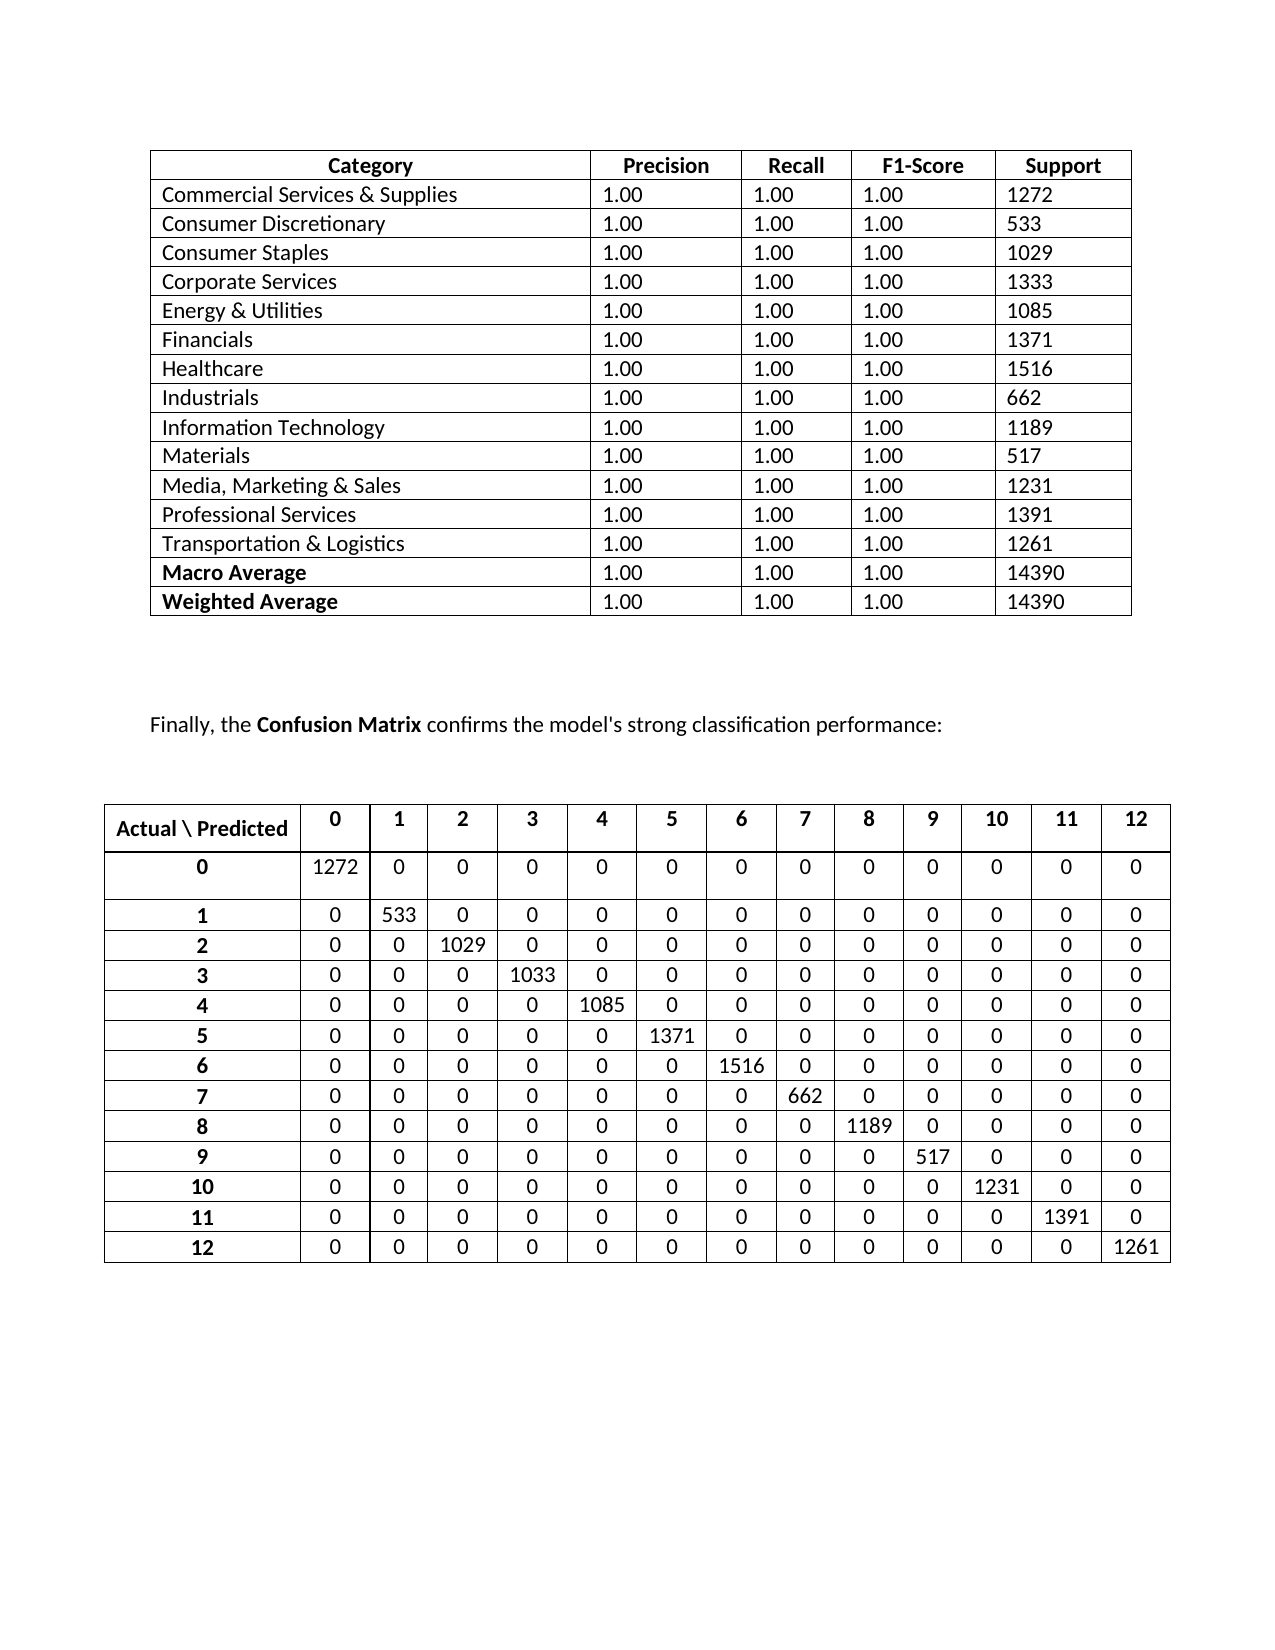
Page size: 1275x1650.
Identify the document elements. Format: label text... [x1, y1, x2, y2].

table_cell 0 [371, 1111, 427, 1141]
table_cell 0 [1102, 961, 1170, 989]
table_cell 0 [962, 853, 1031, 899]
table_cell 0 [777, 961, 834, 989]
table_cell 0 [371, 1142, 427, 1171]
table_cell 0 [777, 1202, 834, 1231]
table_cell 0 [904, 1051, 961, 1080]
table_cell 3 [105, 961, 300, 989]
table_cell 1.00 [591, 587, 741, 615]
table_cell 1.00 [852, 384, 995, 412]
table_cell 1029 [996, 238, 1131, 266]
table_cell 0 [568, 1232, 636, 1262]
table_cell 0 [1102, 1081, 1170, 1110]
table_header 3 [498, 805, 567, 851]
table_cell 0 [498, 1021, 567, 1050]
table_cell 0 [707, 1232, 776, 1262]
table_cell 1.00 [591, 384, 741, 412]
table_cell 0 [301, 1021, 369, 1050]
table_cell 12 [105, 1232, 300, 1262]
table_header 8 [835, 805, 903, 851]
table_cell 0 [301, 1172, 369, 1201]
table_cell 0 [301, 961, 369, 989]
table_cell 0 [904, 931, 961, 959]
table_cell 0 [835, 900, 903, 929]
table_cell 0 [637, 931, 706, 959]
table_cell 0 [777, 1111, 834, 1141]
table_header 2 [428, 805, 497, 851]
table_cell Consumer Staples [151, 238, 590, 266]
table_cell 0 [371, 931, 427, 959]
table_cell 1.00 [852, 471, 995, 499]
table_cell 1.00 [852, 296, 995, 324]
table_cell 0 [568, 1021, 636, 1050]
table_cell 1.00 [591, 209, 741, 237]
table_cell 0 [428, 1172, 497, 1201]
table_cell 1.00 [742, 471, 851, 499]
table_header 7 [777, 805, 834, 851]
table_cell 0 [568, 931, 636, 959]
table_cell 0 [1032, 1051, 1101, 1080]
table_cell 0 [1102, 1142, 1170, 1171]
table_cell 1.00 [852, 355, 995, 382]
table_cell 0 [371, 1021, 427, 1050]
table_cell Transportation & Logistics [151, 529, 590, 557]
table_cell 1391 [1032, 1202, 1101, 1231]
table_cell 0 [428, 1051, 497, 1080]
table_cell Healthcare [151, 355, 590, 382]
table_cell 1.00 [591, 558, 741, 586]
table_cell 0 [777, 1172, 834, 1201]
table_cell 0 [904, 1111, 961, 1141]
table_cell 1371 [637, 1021, 706, 1050]
table_cell 0 [1032, 1232, 1101, 1262]
table_cell 0 [371, 1081, 427, 1110]
table_cell 0 [498, 991, 567, 1020]
table_cell 0 [637, 961, 706, 989]
table_header Actual \ Predicted [105, 805, 300, 851]
table_cell 0 [962, 931, 1031, 959]
table_cell 0 [568, 1051, 636, 1080]
table_cell 0 [707, 961, 776, 989]
table_cell 0 [1102, 931, 1170, 959]
table_cell 0 [835, 853, 903, 899]
table_cell 0 [498, 853, 567, 899]
table_cell 1029 [428, 931, 497, 959]
table_cell 0 [428, 1081, 497, 1110]
table_cell 0 [498, 931, 567, 959]
table_cell 1.00 [852, 529, 995, 557]
table_cell 0 [1032, 1111, 1101, 1141]
table_cell 0 [777, 853, 834, 899]
table_header Category [151, 151, 590, 179]
table_cell 0 [428, 900, 497, 929]
table_cell 6 [105, 1051, 300, 1080]
table_cell 0 [568, 900, 636, 929]
table_cell 662 [777, 1081, 834, 1110]
table_cell 0 [568, 1111, 636, 1141]
table_cell 1.00 [742, 413, 851, 441]
table_cell 14390 [996, 558, 1131, 586]
table_cell 0 [637, 1142, 706, 1171]
table_cell 0 [371, 853, 427, 899]
table_cell 0 [1032, 1021, 1101, 1050]
table_header 12 [1102, 805, 1170, 851]
table_cell 0 [371, 991, 427, 1020]
table_cell 0 [568, 1081, 636, 1110]
table_cell 1.00 [742, 529, 851, 557]
table_cell 0 [301, 1111, 369, 1141]
table_cell 0 [777, 1142, 834, 1171]
table_cell 0 [777, 1051, 834, 1080]
table_cell 0 [498, 1232, 567, 1262]
table_cell 1.00 [852, 180, 995, 208]
table_cell 1.00 [852, 267, 995, 295]
table_cell 0 [637, 1202, 706, 1231]
table_cell 0 [835, 1202, 903, 1231]
table_cell 0 [707, 1172, 776, 1201]
table_cell 1261 [1102, 1232, 1170, 1262]
table_cell 9 [105, 1142, 300, 1171]
table_cell 1.00 [852, 558, 995, 586]
table_cell 0 [498, 1051, 567, 1080]
table_cell 0 [428, 1202, 497, 1231]
table_cell 0 [1102, 1202, 1170, 1231]
table_cell 1231 [996, 471, 1131, 499]
table_cell 1.00 [591, 355, 741, 382]
table_header F1-Score [852, 151, 995, 179]
table_cell Macro Average [151, 558, 590, 586]
table_cell 0 [707, 1021, 776, 1050]
table_cell 0 [637, 991, 706, 1020]
table_cell 0 [428, 1142, 497, 1171]
table_cell 0 [707, 1202, 776, 1231]
table_cell 0 [835, 1172, 903, 1201]
table_cell 0 [1102, 1111, 1170, 1141]
table_cell 1.00 [591, 180, 741, 208]
table_cell 0 [962, 991, 1031, 1020]
table_cell 10 [105, 1172, 300, 1201]
table_cell 1 [105, 900, 300, 929]
table_cell 0 [301, 900, 369, 929]
text Finally, the Confusion Matrix confirms the model's strong classification performance: [150, 710, 1125, 738]
table_cell 1.00 [591, 325, 741, 353]
table_header Support [996, 151, 1131, 179]
table_cell 1.00 [591, 442, 741, 470]
table_cell 0 [498, 1111, 567, 1141]
table_cell 0 [904, 1021, 961, 1050]
table_cell 0 [498, 1172, 567, 1201]
table_cell Financials [151, 325, 590, 353]
table_cell 11 [105, 1202, 300, 1231]
table_cell 0 [904, 1202, 961, 1231]
table_cell 1085 [996, 296, 1131, 324]
table_cell 0 [835, 1021, 903, 1050]
table_cell 0 [371, 1172, 427, 1201]
table_cell 662 [996, 384, 1131, 412]
table_cell 1189 [835, 1111, 903, 1141]
table_cell 0 [904, 853, 961, 899]
table_cell 0 [371, 1051, 427, 1080]
table_cell 0 [1032, 931, 1101, 959]
table_cell 1.00 [742, 587, 851, 615]
table_cell 0 [428, 1232, 497, 1262]
table_cell 0 [707, 931, 776, 959]
table_cell 1333 [996, 267, 1131, 295]
table_cell 1.00 [852, 442, 995, 470]
table_cell 1.00 [742, 180, 851, 208]
table_cell Energy & Utilities [151, 296, 590, 324]
table_cell 0 [707, 1111, 776, 1141]
table_cell 0 [637, 900, 706, 929]
table_cell 0 [568, 853, 636, 899]
table_cell 1.00 [591, 267, 741, 295]
table_cell 0 [568, 961, 636, 989]
table_cell 0 [777, 900, 834, 929]
table_cell 1.00 [742, 238, 851, 266]
table_cell 0 [498, 1142, 567, 1171]
table_cell 1516 [707, 1051, 776, 1080]
table_cell Consumer Discretionary [151, 209, 590, 237]
table_cell 0 [835, 991, 903, 1020]
table_cell 0 [498, 900, 567, 929]
table_cell 1.00 [742, 442, 851, 470]
table_cell 1189 [996, 413, 1131, 441]
table_cell 1.00 [852, 500, 995, 528]
table_cell 1.00 [852, 587, 995, 615]
table_cell 0 [301, 1232, 369, 1262]
table_cell 533 [996, 209, 1131, 237]
table_cell 0 [637, 1081, 706, 1110]
table_cell Corporate Services [151, 267, 590, 295]
table_cell 0 [835, 1081, 903, 1110]
table_cell Industrials [151, 384, 590, 412]
table_cell 0 [707, 1142, 776, 1171]
table_cell 0 [835, 1051, 903, 1080]
table_cell 0 [835, 961, 903, 989]
table_cell 0 [301, 991, 369, 1020]
table_cell 0 [707, 1081, 776, 1110]
table_cell 1391 [996, 500, 1131, 528]
table_cell 517 [904, 1142, 961, 1171]
table_cell 1.00 [742, 325, 851, 353]
table_cell 0 [1102, 991, 1170, 1020]
table_cell 0 [904, 1232, 961, 1262]
table_cell 0 [962, 1142, 1031, 1171]
table_header 10 [962, 805, 1031, 851]
table_cell 7 [105, 1081, 300, 1110]
table_cell 1.00 [852, 413, 995, 441]
table_cell 1272 [996, 180, 1131, 208]
table_cell 0 [835, 1142, 903, 1171]
table_cell 1231 [962, 1172, 1031, 1201]
table_cell 0 [371, 961, 427, 989]
table_cell 0 [1032, 991, 1101, 1020]
table_cell 1.00 [742, 296, 851, 324]
table_cell 0 [637, 1172, 706, 1201]
table_cell 0 [707, 900, 776, 929]
table_header 5 [637, 805, 706, 851]
table_cell 0 [777, 931, 834, 959]
table_cell 1.00 [742, 384, 851, 412]
table_cell 0 [835, 931, 903, 959]
table_cell 1516 [996, 355, 1131, 382]
table_cell 0 [1032, 1142, 1101, 1171]
table_cell 0 [962, 1051, 1031, 1080]
table_cell 0 [498, 1202, 567, 1231]
table_cell 0 [962, 1021, 1031, 1050]
table_cell 0 [1032, 1172, 1101, 1201]
table_cell 0 [371, 1202, 427, 1231]
table_cell 0 [301, 1142, 369, 1171]
table_cell 0 [1102, 1172, 1170, 1201]
table_cell 2 [105, 931, 300, 959]
table_header Recall [742, 151, 851, 179]
table_cell 0 [428, 1111, 497, 1141]
table_cell 0 [637, 1051, 706, 1080]
table_cell 8 [105, 1111, 300, 1141]
table_cell 1.00 [742, 267, 851, 295]
table_cell 0 [428, 853, 497, 899]
table_header 4 [568, 805, 636, 851]
table_cell 0 [904, 1172, 961, 1201]
table_header 0 [301, 805, 369, 851]
table_cell 1.00 [591, 238, 741, 266]
table_cell 1.00 [742, 500, 851, 528]
table_cell 0 [835, 1232, 903, 1262]
table_cell 1371 [996, 325, 1131, 353]
table_cell Materials [151, 442, 590, 470]
table_cell Commercial Services & Supplies [151, 180, 590, 208]
table_cell 0 [301, 1051, 369, 1080]
table_cell 4 [105, 991, 300, 1020]
table_cell 1261 [996, 529, 1131, 557]
table_cell 5 [105, 1021, 300, 1050]
table_cell 1272 [301, 853, 369, 899]
table_cell 0 [428, 991, 497, 1020]
table_cell 0 [1032, 961, 1101, 989]
table_cell 0 [428, 1021, 497, 1050]
table_cell 1.00 [852, 325, 995, 353]
table_cell 0 [962, 1111, 1031, 1141]
table_cell 14390 [996, 587, 1131, 615]
table_cell 0 [1102, 900, 1170, 929]
table_cell 533 [371, 900, 427, 929]
table_cell 517 [996, 442, 1131, 470]
table_cell 0 [105, 853, 300, 899]
table_cell 1.00 [591, 296, 741, 324]
table_cell 0 [777, 1021, 834, 1050]
table_cell Media, Marketing & Sales [151, 471, 590, 499]
table_cell 0 [962, 900, 1031, 929]
table_cell 1.00 [591, 529, 741, 557]
table_cell 1.00 [742, 209, 851, 237]
table_cell 1.00 [591, 500, 741, 528]
table_cell 0 [428, 961, 497, 989]
table_cell 1085 [568, 991, 636, 1020]
table_cell 0 [301, 931, 369, 959]
table_cell 0 [568, 1202, 636, 1231]
table_header 6 [707, 805, 776, 851]
table_cell 1.00 [742, 355, 851, 382]
table_cell 0 [1032, 1081, 1101, 1110]
table_cell 1.00 [591, 471, 741, 499]
table_cell 0 [962, 1202, 1031, 1231]
table_cell 0 [1102, 1021, 1170, 1050]
table_cell 0 [637, 853, 706, 899]
table_cell 0 [301, 1081, 369, 1110]
table_cell 0 [904, 1081, 961, 1110]
table_cell 0 [904, 961, 961, 989]
table_cell 0 [962, 1232, 1031, 1262]
table_cell 0 [371, 1232, 427, 1262]
table_cell 0 [962, 1081, 1031, 1110]
table_cell 0 [777, 1232, 834, 1262]
table_cell 0 [568, 1172, 636, 1201]
table_cell 0 [498, 1081, 567, 1110]
table_cell 0 [707, 991, 776, 1020]
table_cell 0 [777, 991, 834, 1020]
table_cell 0 [1032, 900, 1101, 929]
table_header 9 [904, 805, 961, 851]
table_cell 0 [568, 1142, 636, 1171]
table_cell 0 [904, 991, 961, 1020]
table_cell 1.00 [742, 558, 851, 586]
table_header 1 [371, 805, 427, 851]
table_cell 1.00 [852, 209, 995, 237]
table_header Precision [591, 151, 741, 179]
table_cell 0 [1102, 1051, 1170, 1080]
table_cell 0 [904, 900, 961, 929]
table_cell 1.00 [852, 238, 995, 266]
table_cell 1033 [498, 961, 567, 989]
table_cell Professional Services [151, 500, 590, 528]
table_cell Weighted Average [151, 587, 590, 615]
table_cell 1.00 [591, 413, 741, 441]
table_cell 0 [637, 1232, 706, 1262]
table_cell Information Technology [151, 413, 590, 441]
table_cell 0 [962, 961, 1031, 989]
table_cell 0 [301, 1202, 369, 1231]
table_cell 0 [1032, 853, 1101, 899]
table_header 11 [1032, 805, 1101, 851]
table_cell 0 [707, 853, 776, 899]
table_cell 0 [1102, 853, 1170, 899]
table_cell 0 [637, 1111, 706, 1141]
